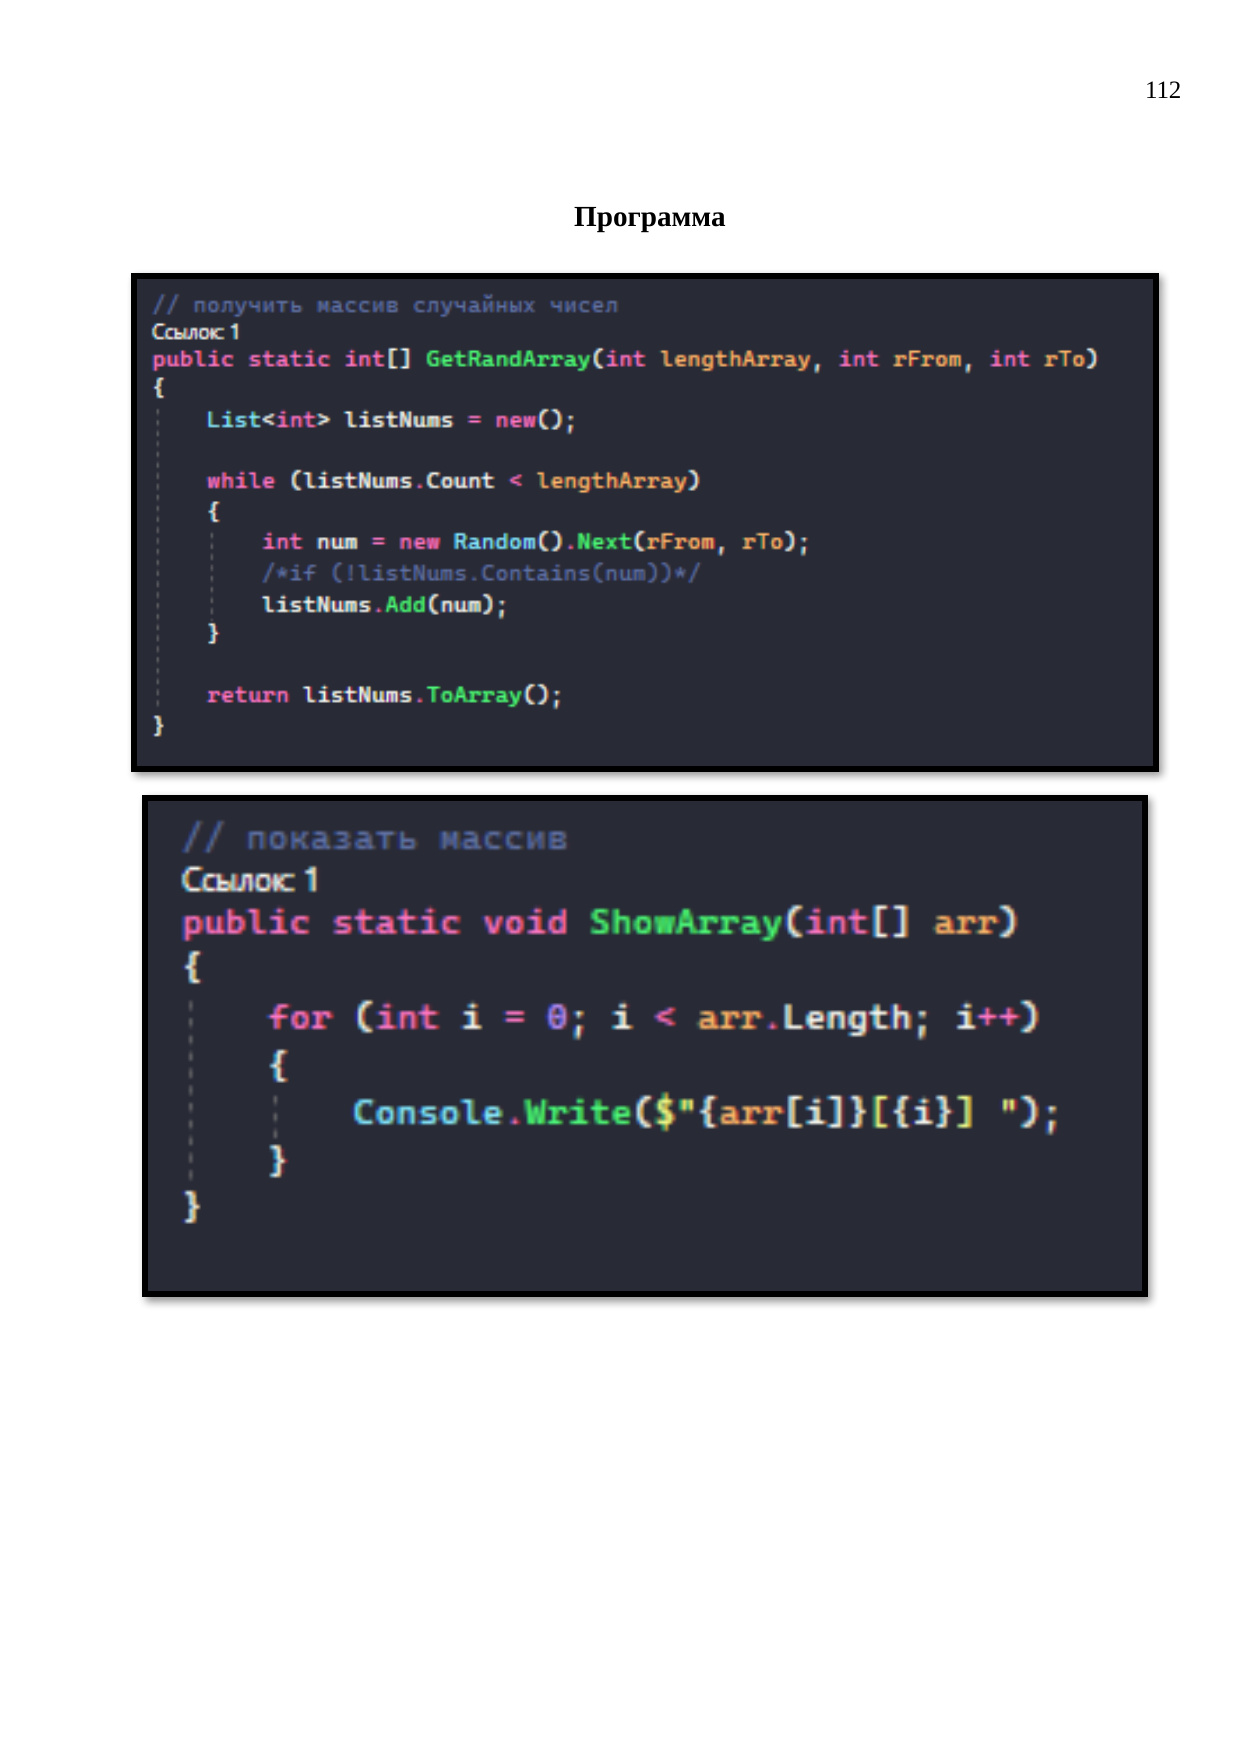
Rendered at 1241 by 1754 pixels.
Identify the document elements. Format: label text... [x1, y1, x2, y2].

text Программа [118, 199, 1181, 233]
picture [137, 279, 1153, 766]
picture [148, 801, 1142, 1291]
